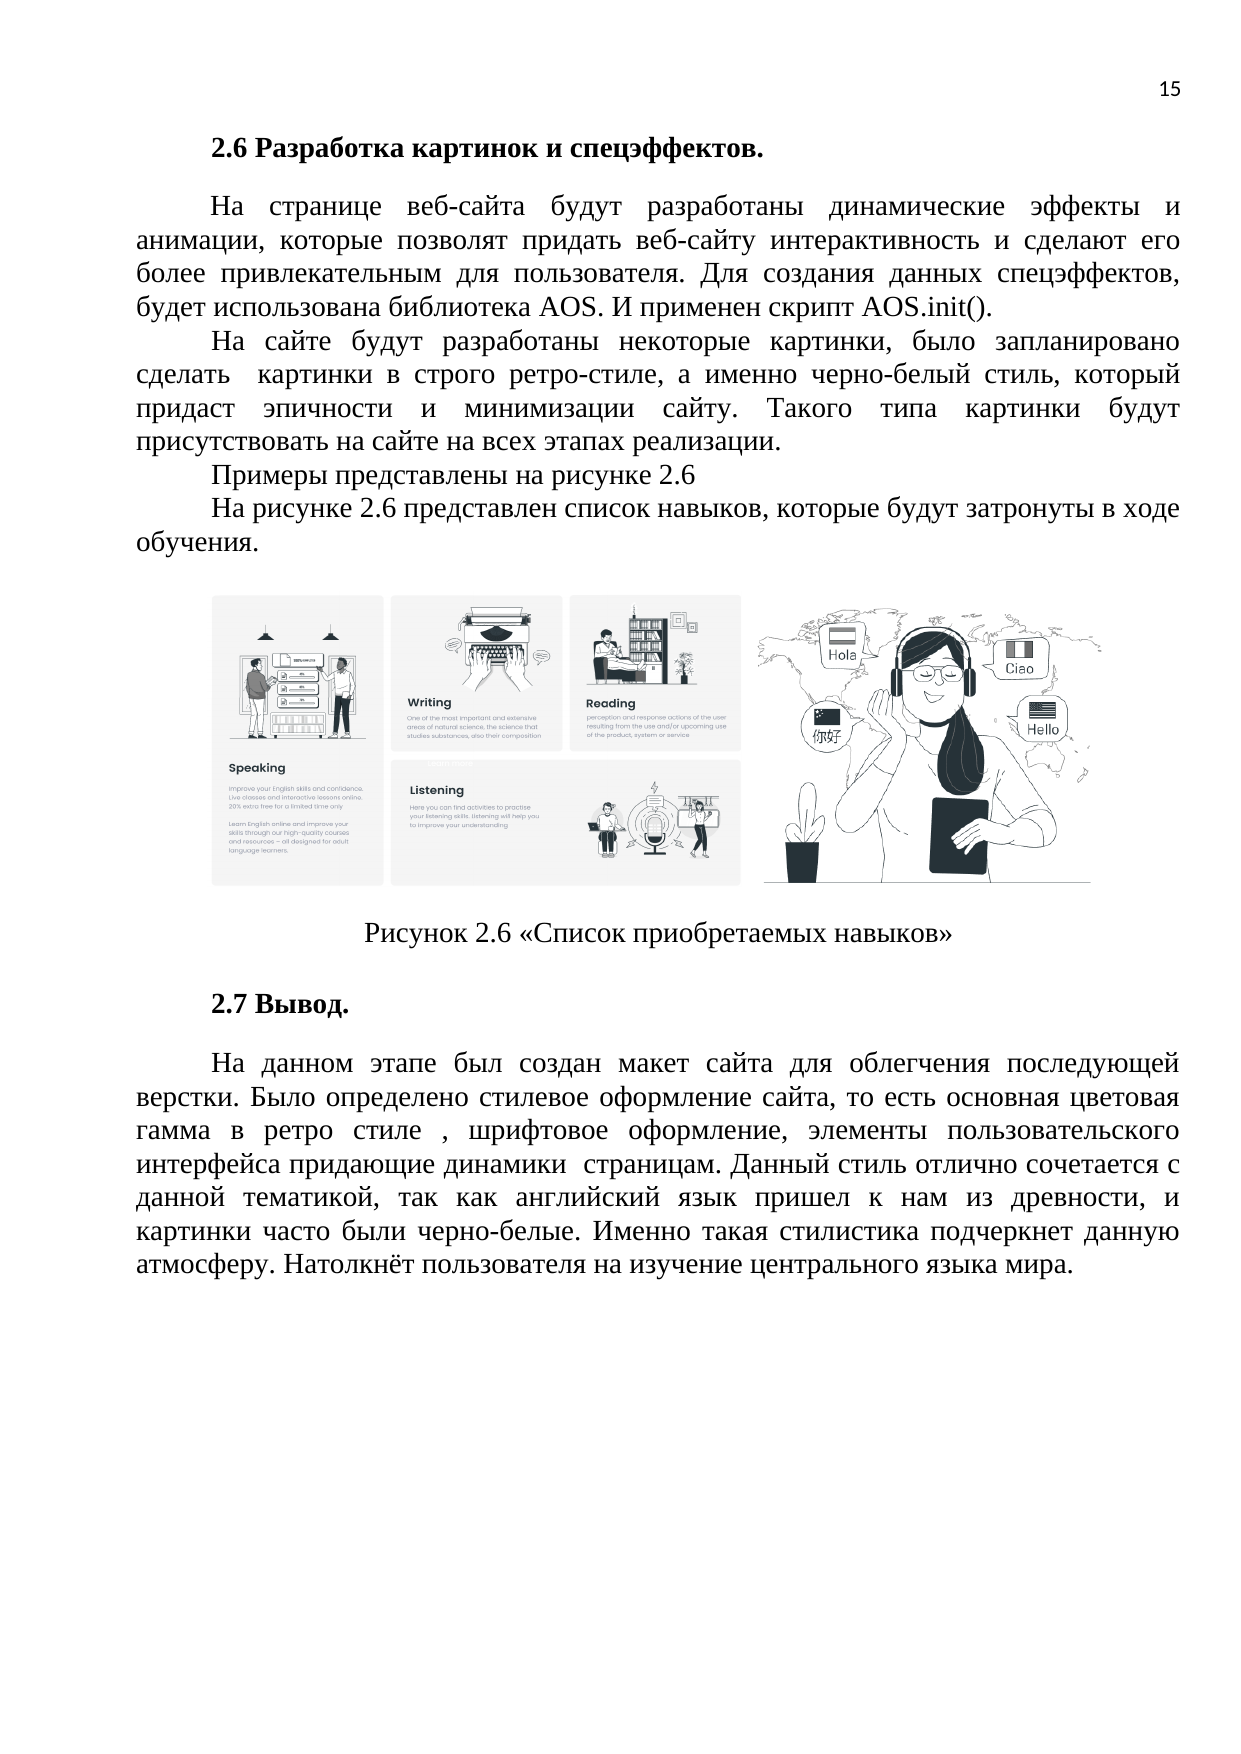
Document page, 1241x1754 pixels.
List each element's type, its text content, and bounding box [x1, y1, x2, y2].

text На данном этапе был создан макет сайта для облегчения последующей верстки. Было определено стилевое оформление сайта, то есть основная цветовая гамма в ретро стиле , шрифтовое оформление, элементы пользовательского интерфейса придающие динамики страницам. Данный стиль отлично сочетается с данной тематикой, так как английский язык пришел к нам из древности, и картинки часто были черно-белые. Именно такая стилистика подчеркнет данную атмосферу. Натолкнёт пользователя на изучение центрального языка мира. [136, 1045, 1181, 1280]
subtitle 2.7 Вывод. [136, 987, 1181, 1020]
text Рисунок 2.6 «Список приобретаемых навыков» [136, 916, 1181, 949]
text Примеры представлены на рисунке 2.6 [136, 457, 1181, 490]
text На рисунке 2.6 представлен список навыков, которые будут затронуты в ходе обучения. [136, 490, 1181, 557]
picture [207, 586, 1110, 887]
text На странице веб-сайта будут разработаны динамические эффекты и анимации, которые позволят придать веб-сайту интерактивность и сделают его более привлекательным для пользователя. Для создания данных спецэффектов, будет использована библиотека AOS. И применен скрипт AOS.init(). [136, 188, 1181, 323]
subtitle 2.6 Разработка картинок и спецэффектов. [136, 130, 1181, 163]
text На сайте будут разработаны некоторые картинки, было запланировано сделать картинки в строго ретро-стиле, а именно черно-белый стиль, который придаст эпичности и минимизации сайту. Такого типа картинки будут присутствовать на сайте на всех этапах реализации. [136, 323, 1181, 457]
